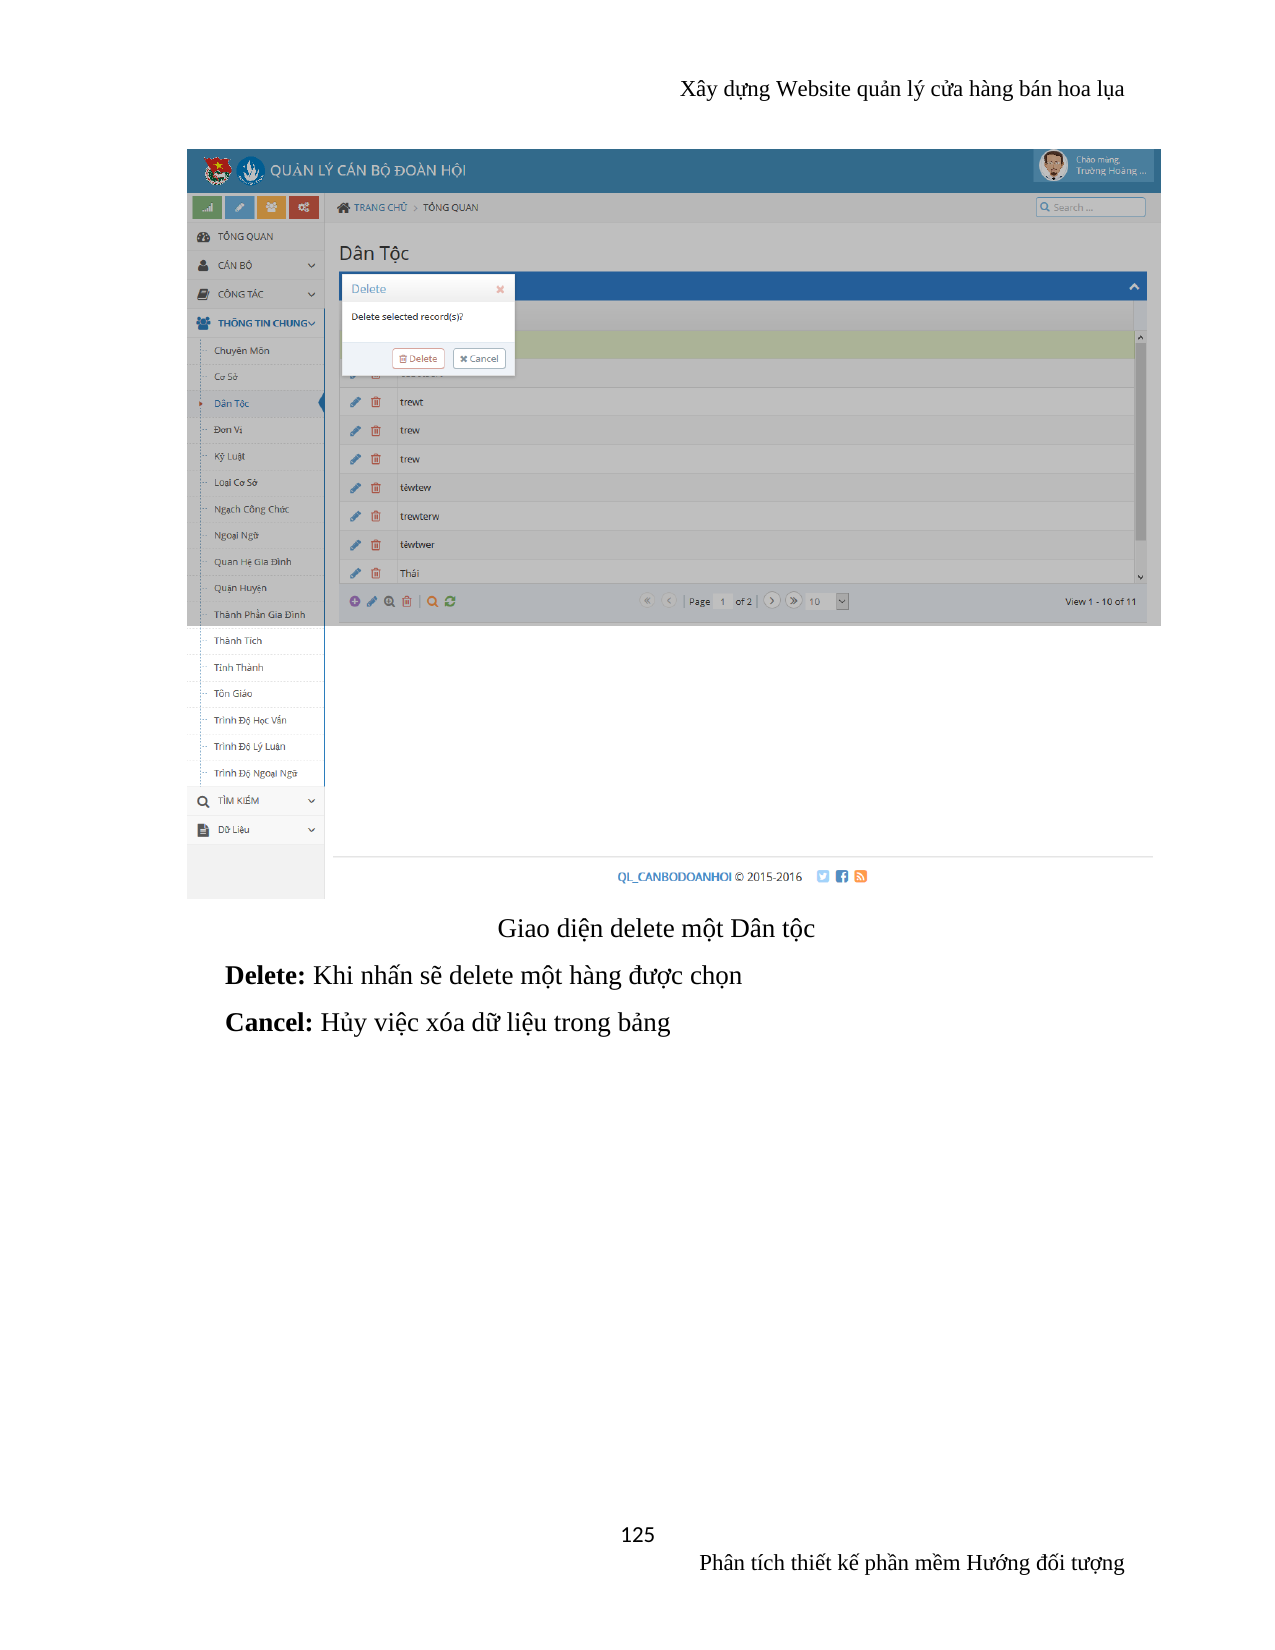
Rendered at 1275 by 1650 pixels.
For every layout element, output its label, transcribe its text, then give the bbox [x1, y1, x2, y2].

picture [187, 149, 1161, 899]
list Cancel: Hủy việc xóa dữ liệu trong bảng [187, 1006, 1125, 1037]
list Delete: Khi nhấn sẽ delete một hàng được chọn [187, 959, 1125, 990]
list Giao diện delete một Dân tộc [187, 912, 1125, 944]
